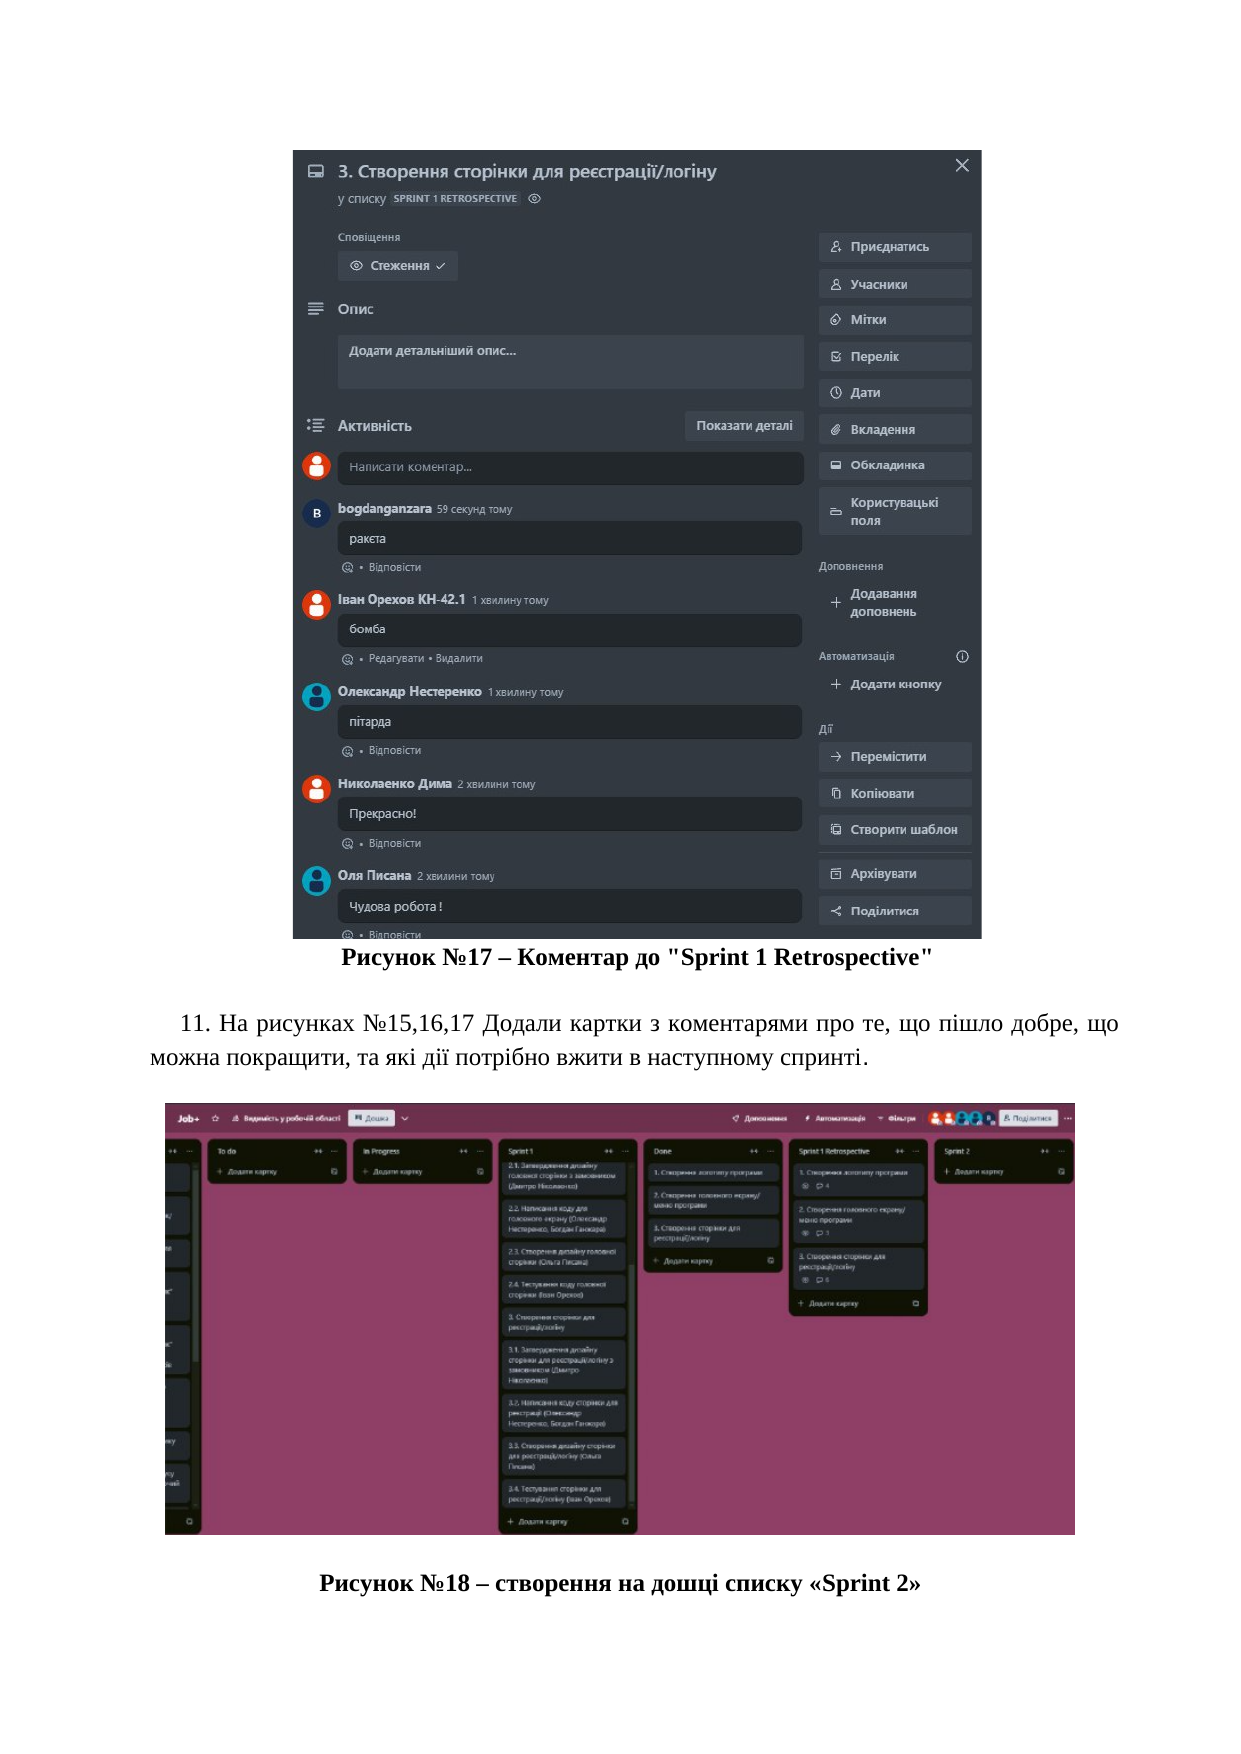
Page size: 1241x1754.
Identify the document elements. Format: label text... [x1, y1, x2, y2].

text Рисунок №17 – Коментар до "Sprint 1 Retrospective" [150, 942, 1124, 971]
picture [292, 150, 982, 939]
text Рисунок №18 – створення на дошці списку «Sprint 2» [150, 1568, 1090, 1597]
text 11. На рисунках №15,16,17 Додали картки з коментарями про те, що пішло добре, що можна покращити, та які дії потрібно вжити в наступному спринті. [150, 1008, 1120, 1070]
picture [165, 1103, 1075, 1535]
